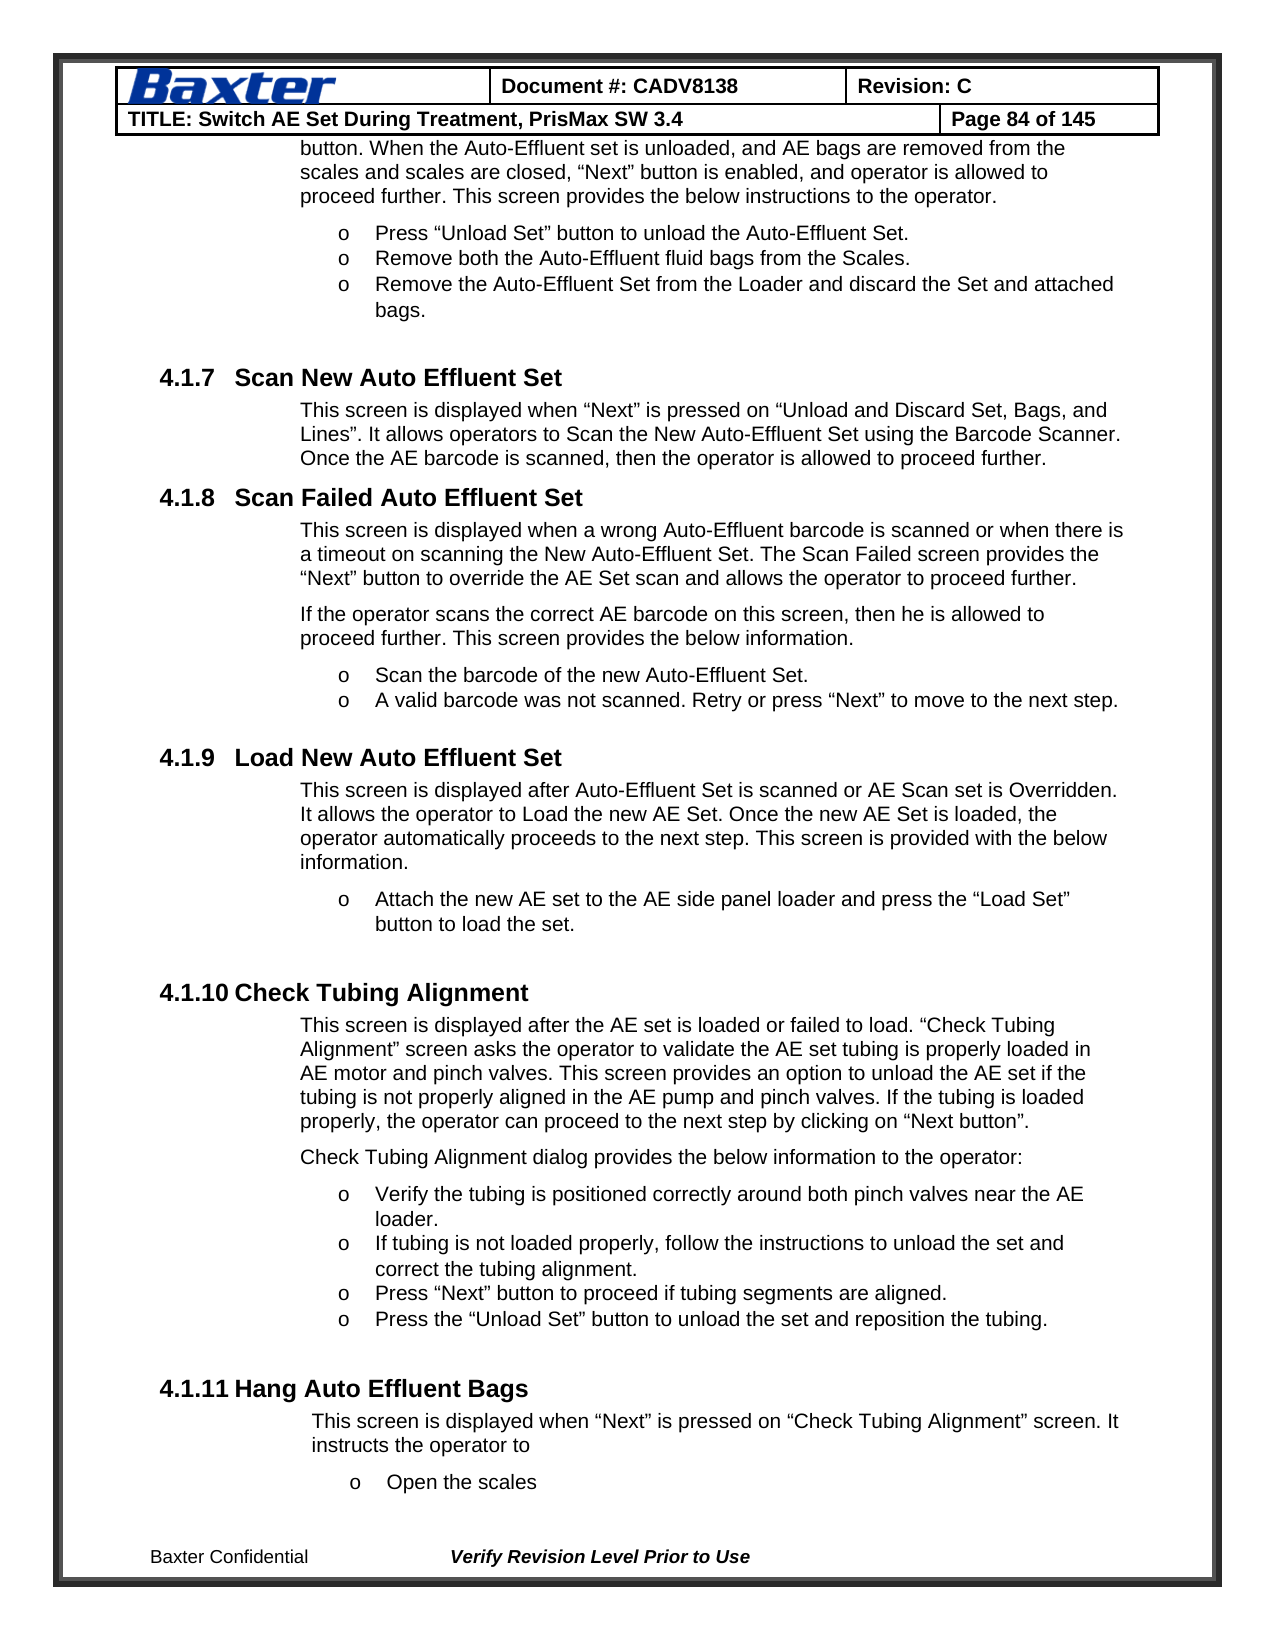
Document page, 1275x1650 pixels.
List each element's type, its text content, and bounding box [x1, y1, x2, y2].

list Press the “Unload Set” button to unload the set and reposition the tubing. [337, 1307, 1125, 1333]
subtitle Load New Auto Effluent Set [159, 743, 1125, 772]
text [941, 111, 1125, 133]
list Scan the barcode of the new Auto-Effluent Set. [337, 662, 1125, 688]
list Open the scales [349, 1469, 1125, 1495]
text This screen is displayed when “Next” is pressed on “Unload and Discard Set, Bags, and Lines”. It allows operators to Scan the New Auto-Effluent Set using the Barcode Scanner. Once the AE barcode is scanned, then the operator is allowed to proceed further. [300, 398, 1125, 470]
subtitle Hang Auto Effluent Bags [159, 1374, 1125, 1403]
subtitle Check Tubing Alignment [159, 978, 1125, 1006]
list If tubing is not loaded properly, follow the instructions to unload the set and correct the tubing alignment. [337, 1231, 1125, 1281]
list Remove both the Auto-Effluent fluid bags from the Scales. [337, 246, 1125, 272]
list A valid barcode was not scanned. Retry or press “Next” to move to the next step. [337, 688, 1125, 714]
text Check Tubing Alignment dialog provides the below information to the operator: [300, 1145, 1125, 1169]
text This screen is displayed when a wrong Auto-Effluent barcode is scanned or when there is a timeout on scanning the New Auto-Effluent Set. The Scan Failed screen provides the “Next” button to override the AE Set scan and allows the operator to proceed further. [300, 518, 1125, 589]
list Press “Unload Set” button to unload the Auto-Effluent Set. [337, 220, 1125, 246]
list Attach the new AE set to the AE side panel loader and press the “Load Set” button to load the set. [337, 886, 1125, 936]
text This screen is displayed after the AE set is loaded or failed to load. “Check Tubing Alignment” screen asks the operator to validate the AE set tubing is properly loaded in AE motor and pinch valves. This screen provides an option to unload the AE set if the tubing is not properly aligned in the AE pump and pinch valves. If the tubing is loaded properly, the operator can proceed to the next step by clicking on “Next button”. [300, 1013, 1125, 1132]
subtitle Scan Failed Auto Effluent Set [159, 483, 1125, 511]
text This screen is displayed after Auto-Effluent Set is scanned or AE Scan set is Overridden. It allows the operator to Load the new AE Set. Once the new AE Set is loaded, the operator automatically proceeds to the next step. This screen is provided with the below information. [300, 778, 1125, 874]
picture [127, 68, 337, 104]
list Verify the tubing is positioned correctly around both pinch valves near the AE loader. [337, 1181, 1125, 1231]
subtitle Scan New Auto Effluent Set [159, 363, 1125, 392]
text This screen is displayed when “Next” is pressed on “Check Tubing Alignment” screen. It instructs the operator to [311, 1409, 1125, 1457]
text If the operator scans the correct AE barcode on this screen, then he is allowed to proceed further. This screen provides the below information. [300, 602, 1125, 650]
list Press “Next” button to proceed if tubing segments are aligned. [337, 1281, 1125, 1307]
list Remove the Auto-Effluent Set from the Loader and discard the Set and attached bags. [337, 272, 1125, 322]
